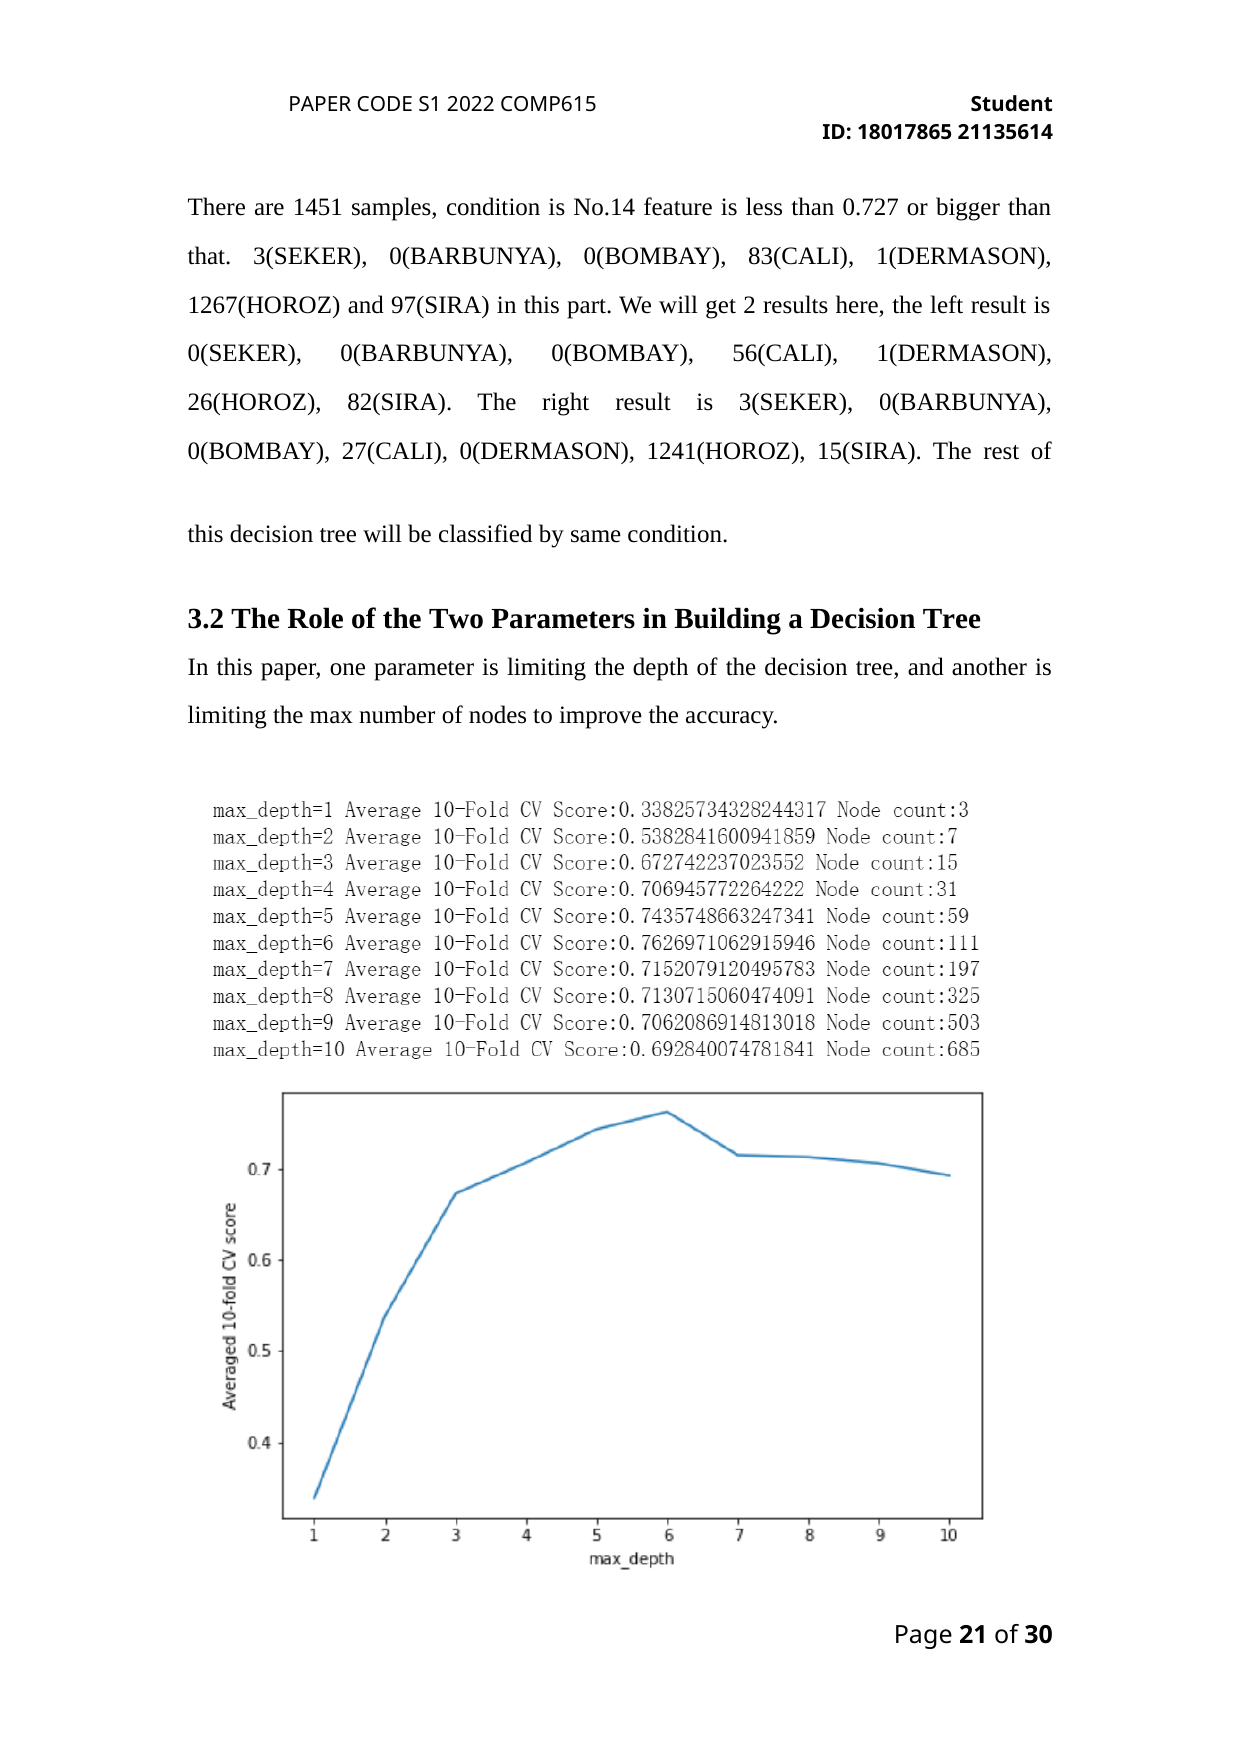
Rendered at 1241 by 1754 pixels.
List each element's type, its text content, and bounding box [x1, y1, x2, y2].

text There are 1451 samples, condition is No.14 feature is less than 0.727 or bigger than that. 3(SEKER), 0(BARBUNYA), 0(BOMBAY), 83(CALI), 1(DERMASON), 1267(HOROZ) and 97(SIRA) in this part. We will get 2 results here, the left result is 0(SEKER), 0(BARBUNYA), 0(BOMBAY), 56(CALI), 1(DERMASON), 26(HOROZ), 82(SIRA). The right result is 3(SEKER), 0(BARBUNYA), 0(BOMBAY), 27(CALI), 0(DERMASON), 1241(HOROZ), 15(SIRA). The rest of this decision tree will be classified by same condition. [187, 190, 1053, 564]
text In this paper, one parameter is limiting the depth of the decision tree, and another is limiting the max number of nodes to improve the accuracy. [187, 650, 1053, 731]
subtitle 3.2 The Role of the Two Parameters in Building a Decision Tree [187, 585, 1053, 650]
picture [187, 793, 1005, 1572]
